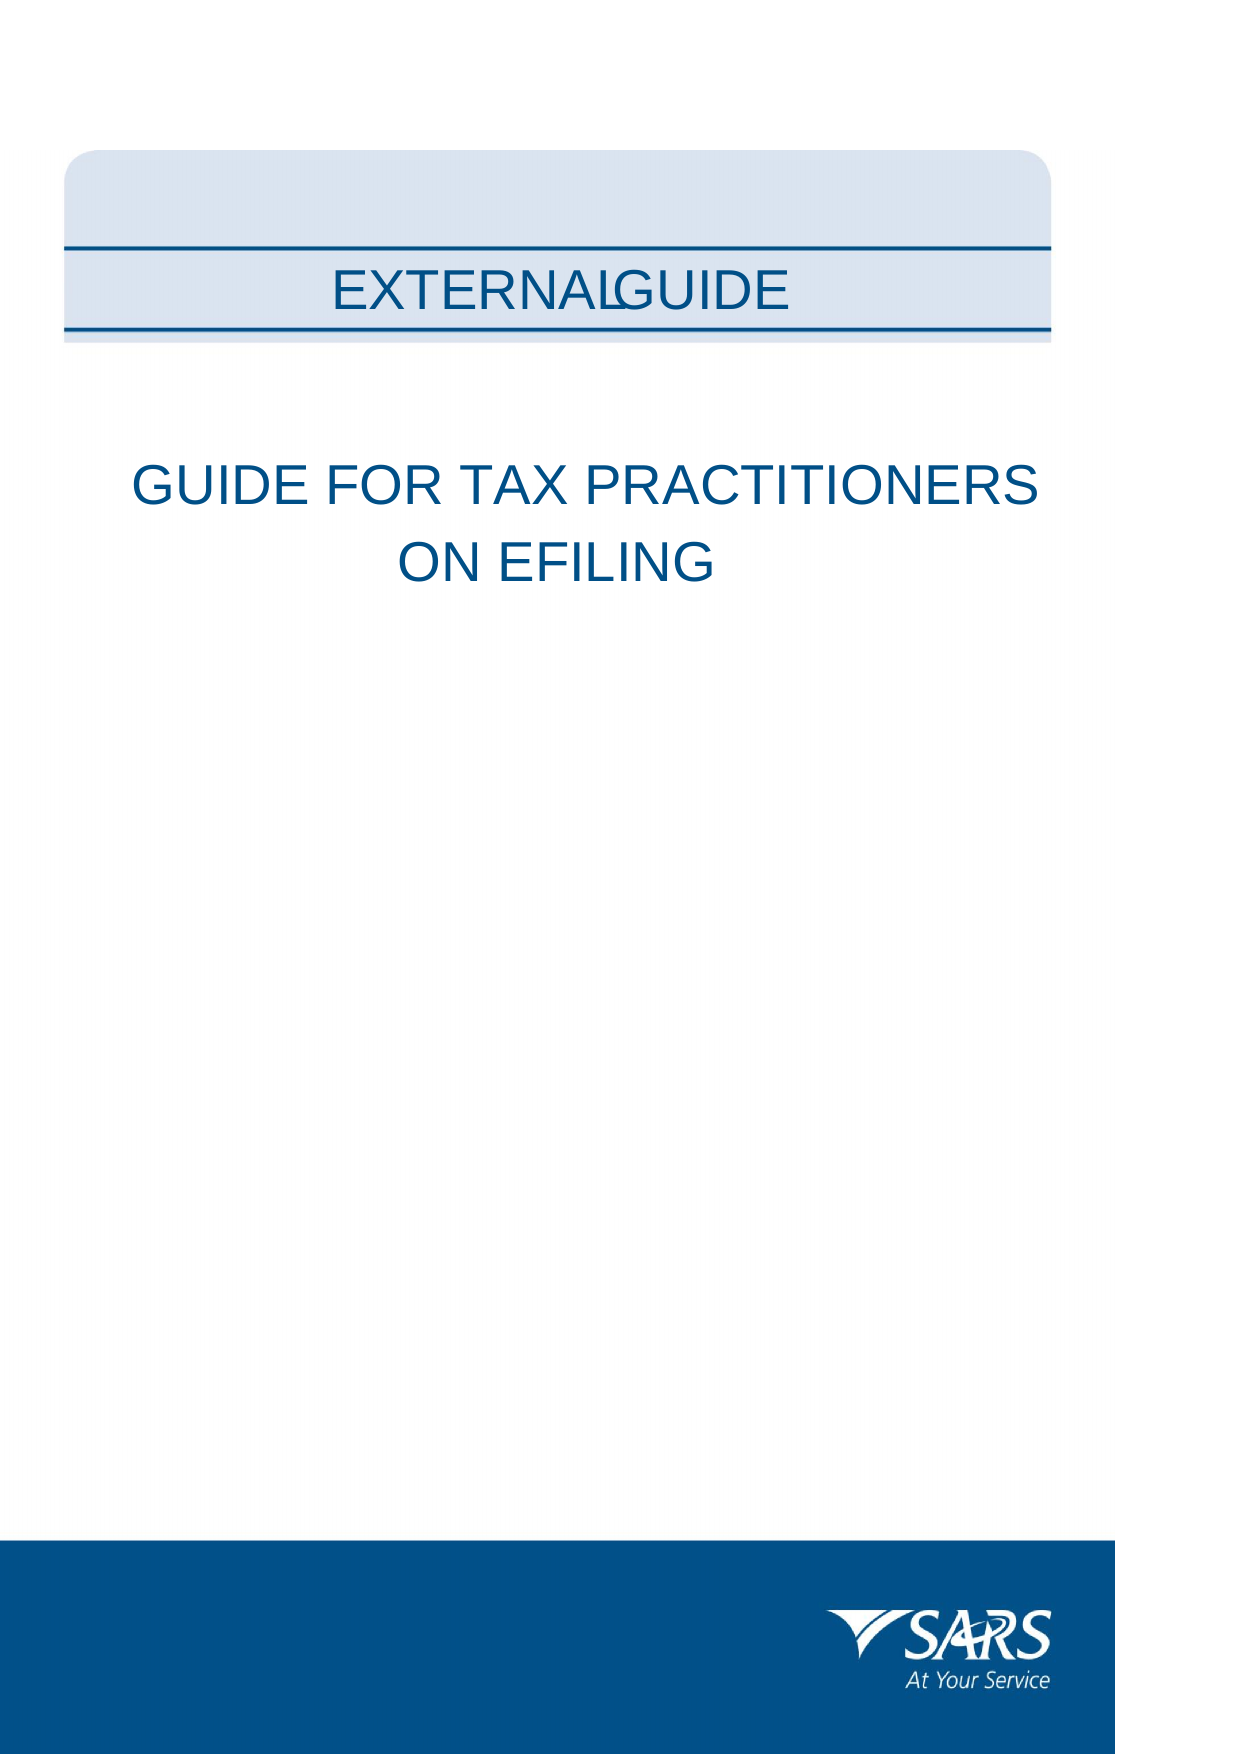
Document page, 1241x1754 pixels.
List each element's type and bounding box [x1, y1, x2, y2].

picture [0, 149, 1115, 1754]
